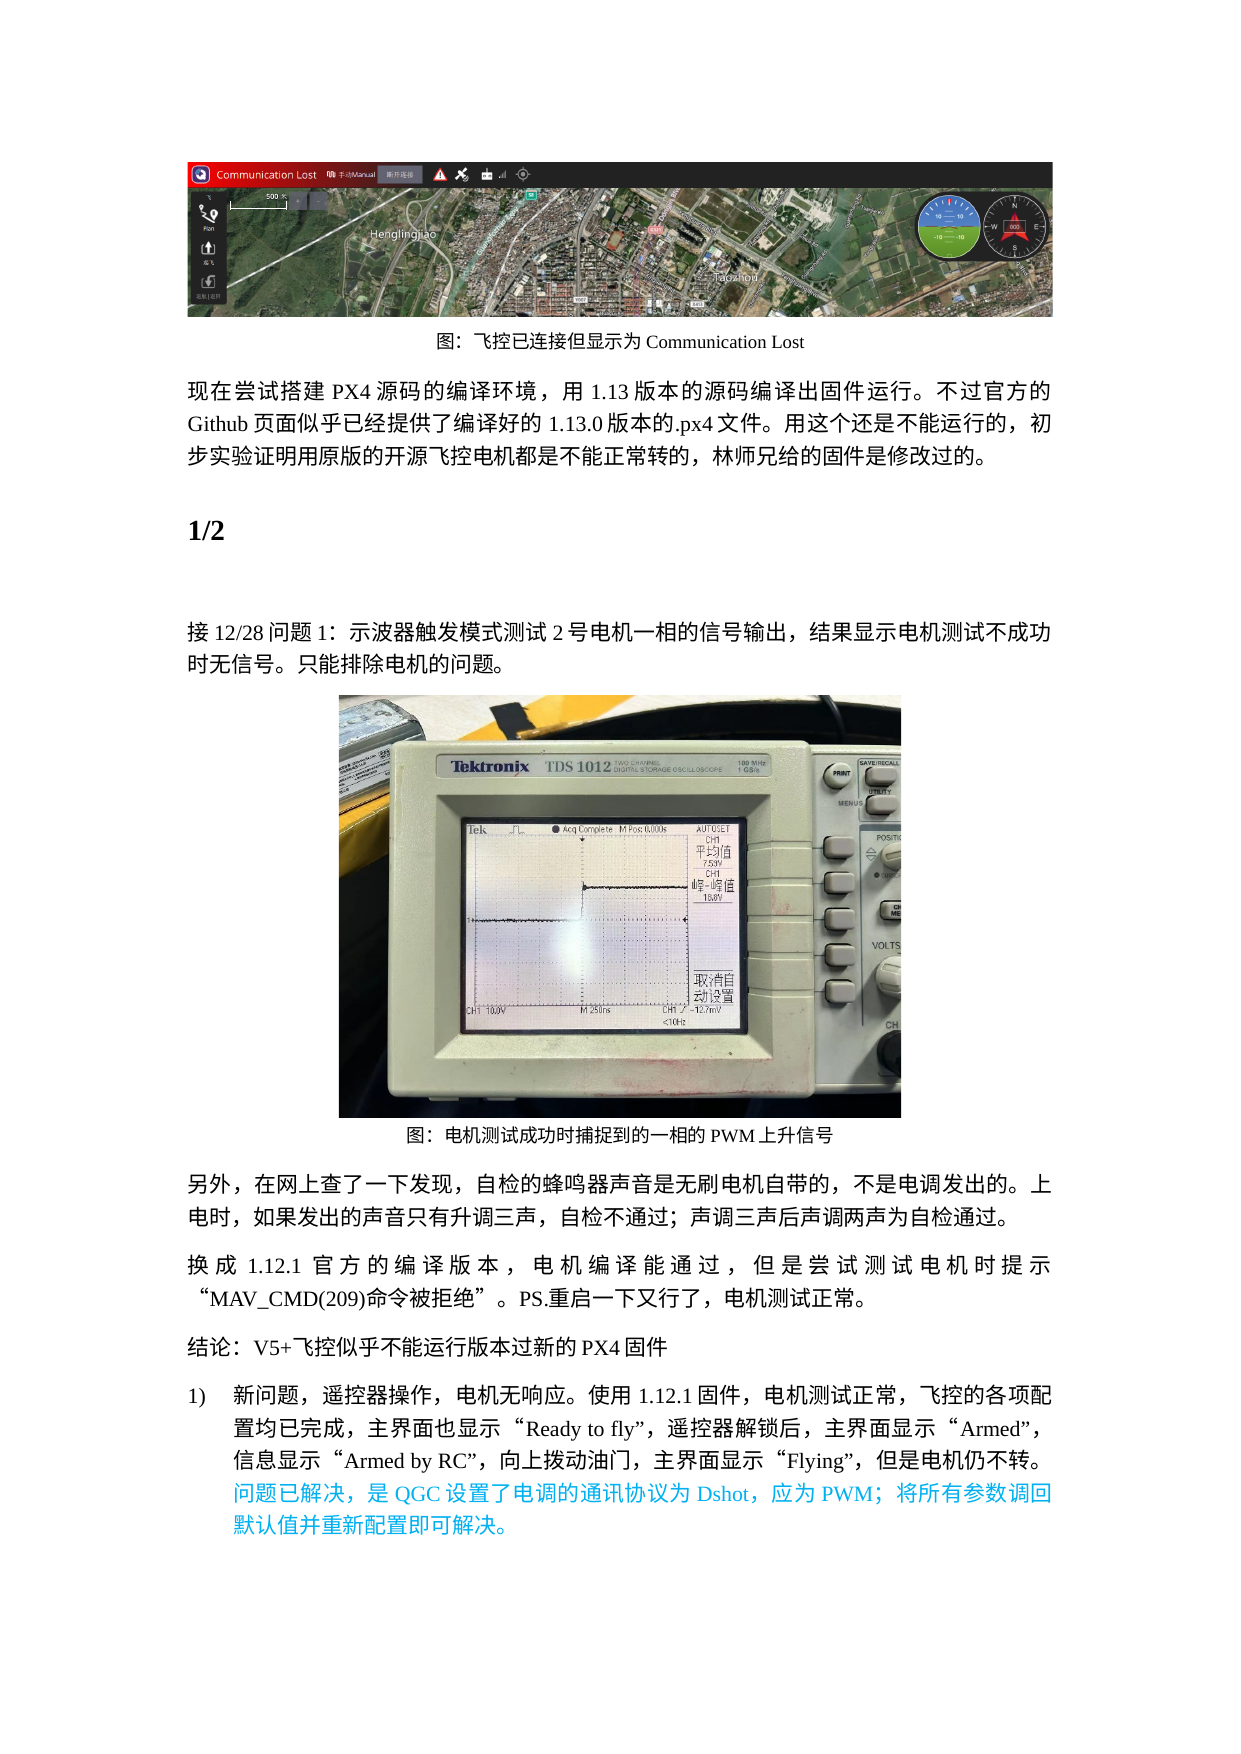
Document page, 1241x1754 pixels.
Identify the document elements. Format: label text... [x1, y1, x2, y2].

text 换成1.12.1官方的编译版本，电机编译能通过，但是尝试测试电机时提示“MAV_CMD(209)命令被拒绝”。PS.重启一下又行了，电机测试正常。 [187, 1248, 1053, 1313]
text 结论：V5+飞控似乎不能运行版本过新的PX4固件 [187, 1329, 1053, 1362]
text 接12/28问题1：示波器触发模式测试2号电机一相的信号输出，结果显示电机测试不成功时无信号。只能排除电机的问题。 [187, 614, 1053, 679]
picture [187, 162, 1053, 317]
picture [338, 695, 902, 1118]
text 现在尝试搭建PX4源码的编译环境，用1.13版本的源码编译出固件运行。不过官方的Github页面似乎已经提供了编译好的1.13.0版本的.px4文件。用这个还是不能运行的，初步实验证明用原版的开源飞控电机都是不能正常转的，林师兄给的固件是修改过的。 [187, 373, 1053, 471]
subtitle 1/2 [187, 498, 1053, 563]
list 新问题，遥控器操作，电机无响应。使用1.12.1固件，电机测试正常，飞控的各项配置均已完成，主界面也显示“Ready to fly”，遥控器解锁后，主界面显示“Armed”，信息显示“Armed by RC”，向上拨动油门，主界面显示“Flying”，但是电机仍不转。问题已解决，是QGC设置了电调的通讯协议为Dshot，应为PWM；将所有参数调回默认值并重新配置即可解决。 [187, 1378, 1053, 1541]
text 另外，在网上查了一下发现，自检的蜂鸣器声音是无刷电机自带的，不是电调发出的。上电时，如果发出的声音只有升调三声，自检不通过；声调三声后声调两声为自检通过。 [187, 1167, 1053, 1232]
text 图：电机测试成功时捕捉到的一相的PWM上升信号 [187, 1118, 1053, 1151]
text 图：飞控已连接但显示为Communication Lost [187, 324, 1053, 357]
